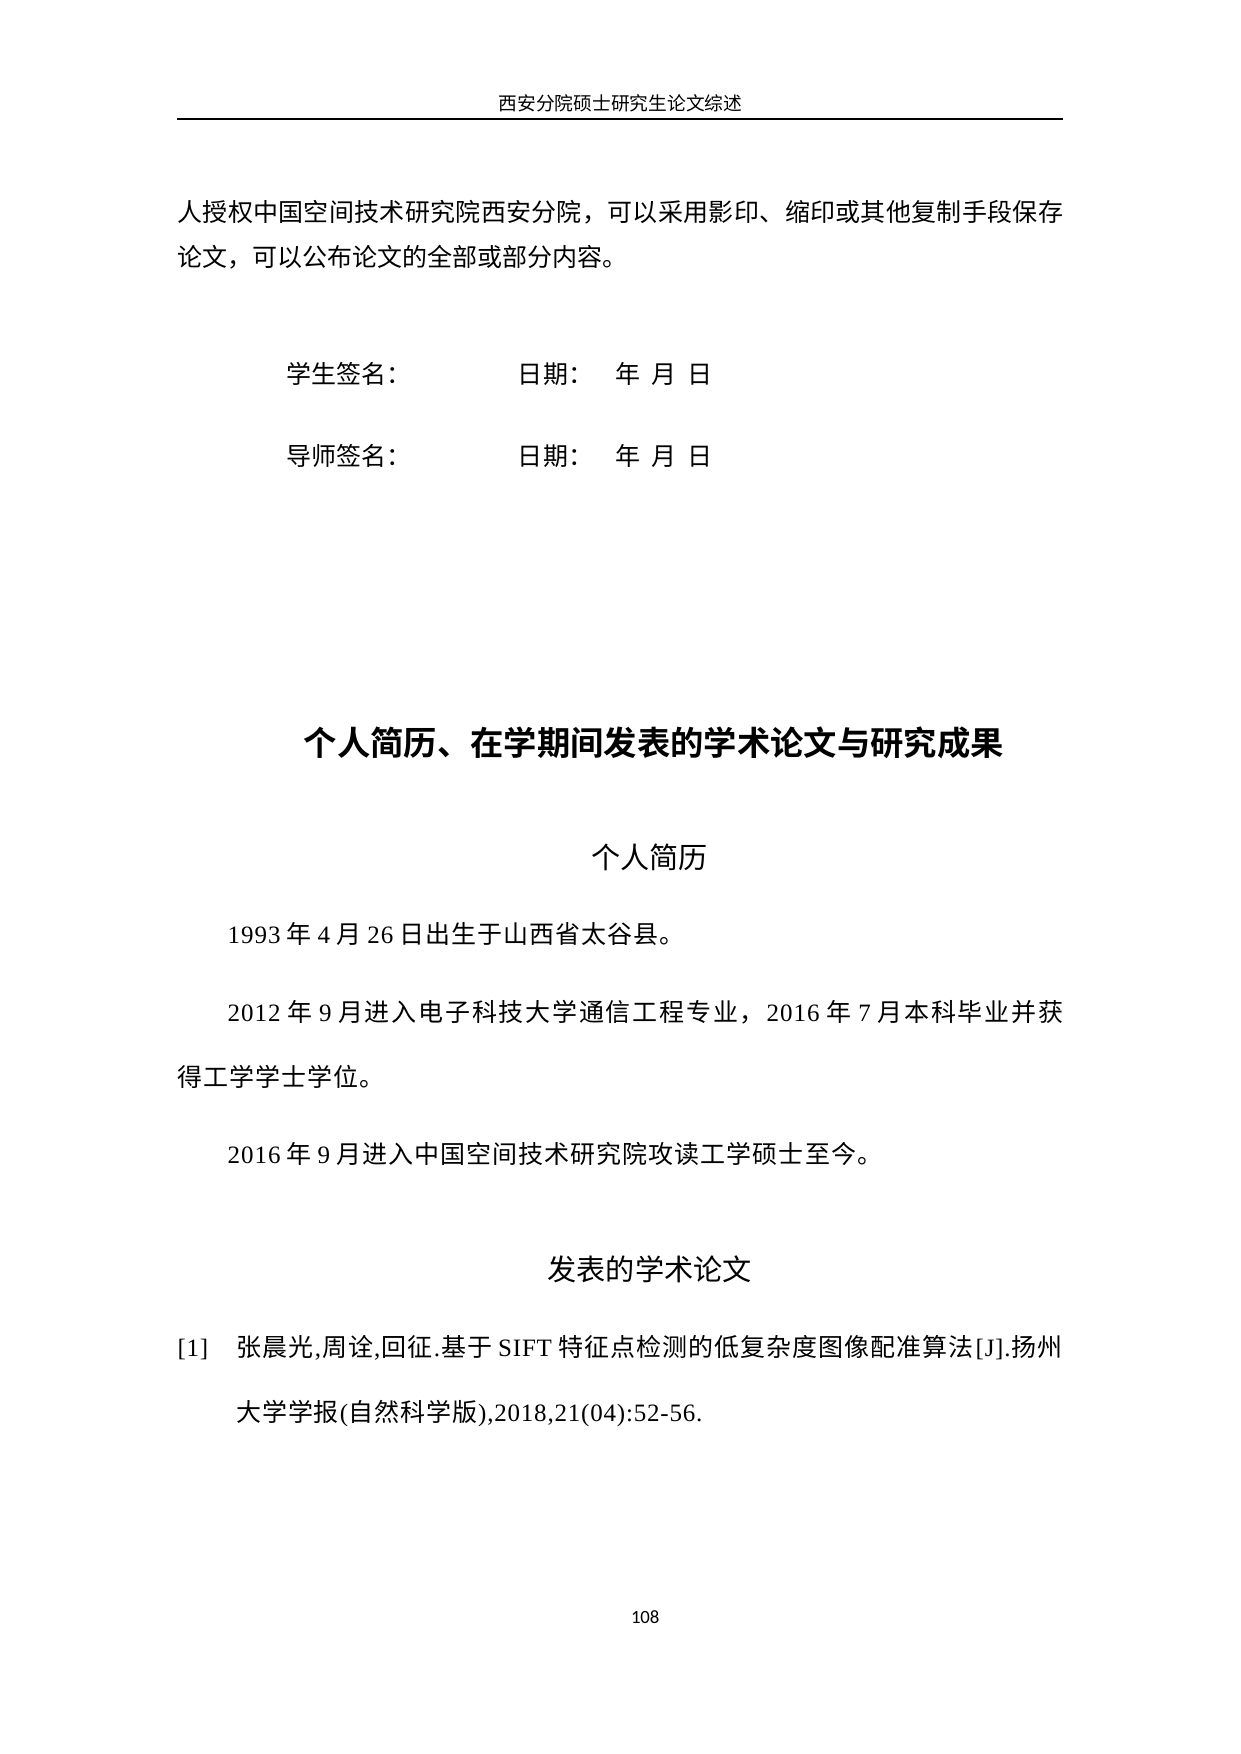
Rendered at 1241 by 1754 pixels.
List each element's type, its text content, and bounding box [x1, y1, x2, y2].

text 导师签名： 日期： 年 月 日 [177, 436, 1063, 472]
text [177, 192, 1063, 274]
text 1993年4月26日出生于山西省太谷县。 [177, 901, 1063, 966]
list 张晨光,周诠,回征.基于SIFT特征点检测的低复杂度图像配准算法[J].扬州大学学报(自然科学版),2018,21(04):52-56. [177, 1313, 1063, 1443]
text 2016年9月进入中国空间技术研究院攻读工学硕士至今。 [177, 1121, 1063, 1186]
text 发表的学术论文 [177, 1236, 1063, 1301]
title 个人简历、在学期间发表的学术论文与研究成果 [177, 708, 1063, 773]
text 学生签名： 日期： 年 月 日 [177, 355, 1063, 391]
text 个人简历 [177, 823, 1063, 888]
text 2012年9月进入电子科技大学通信工程专业，2016年7月本科毕业并获得工学学士学位。 [177, 978, 1063, 1108]
